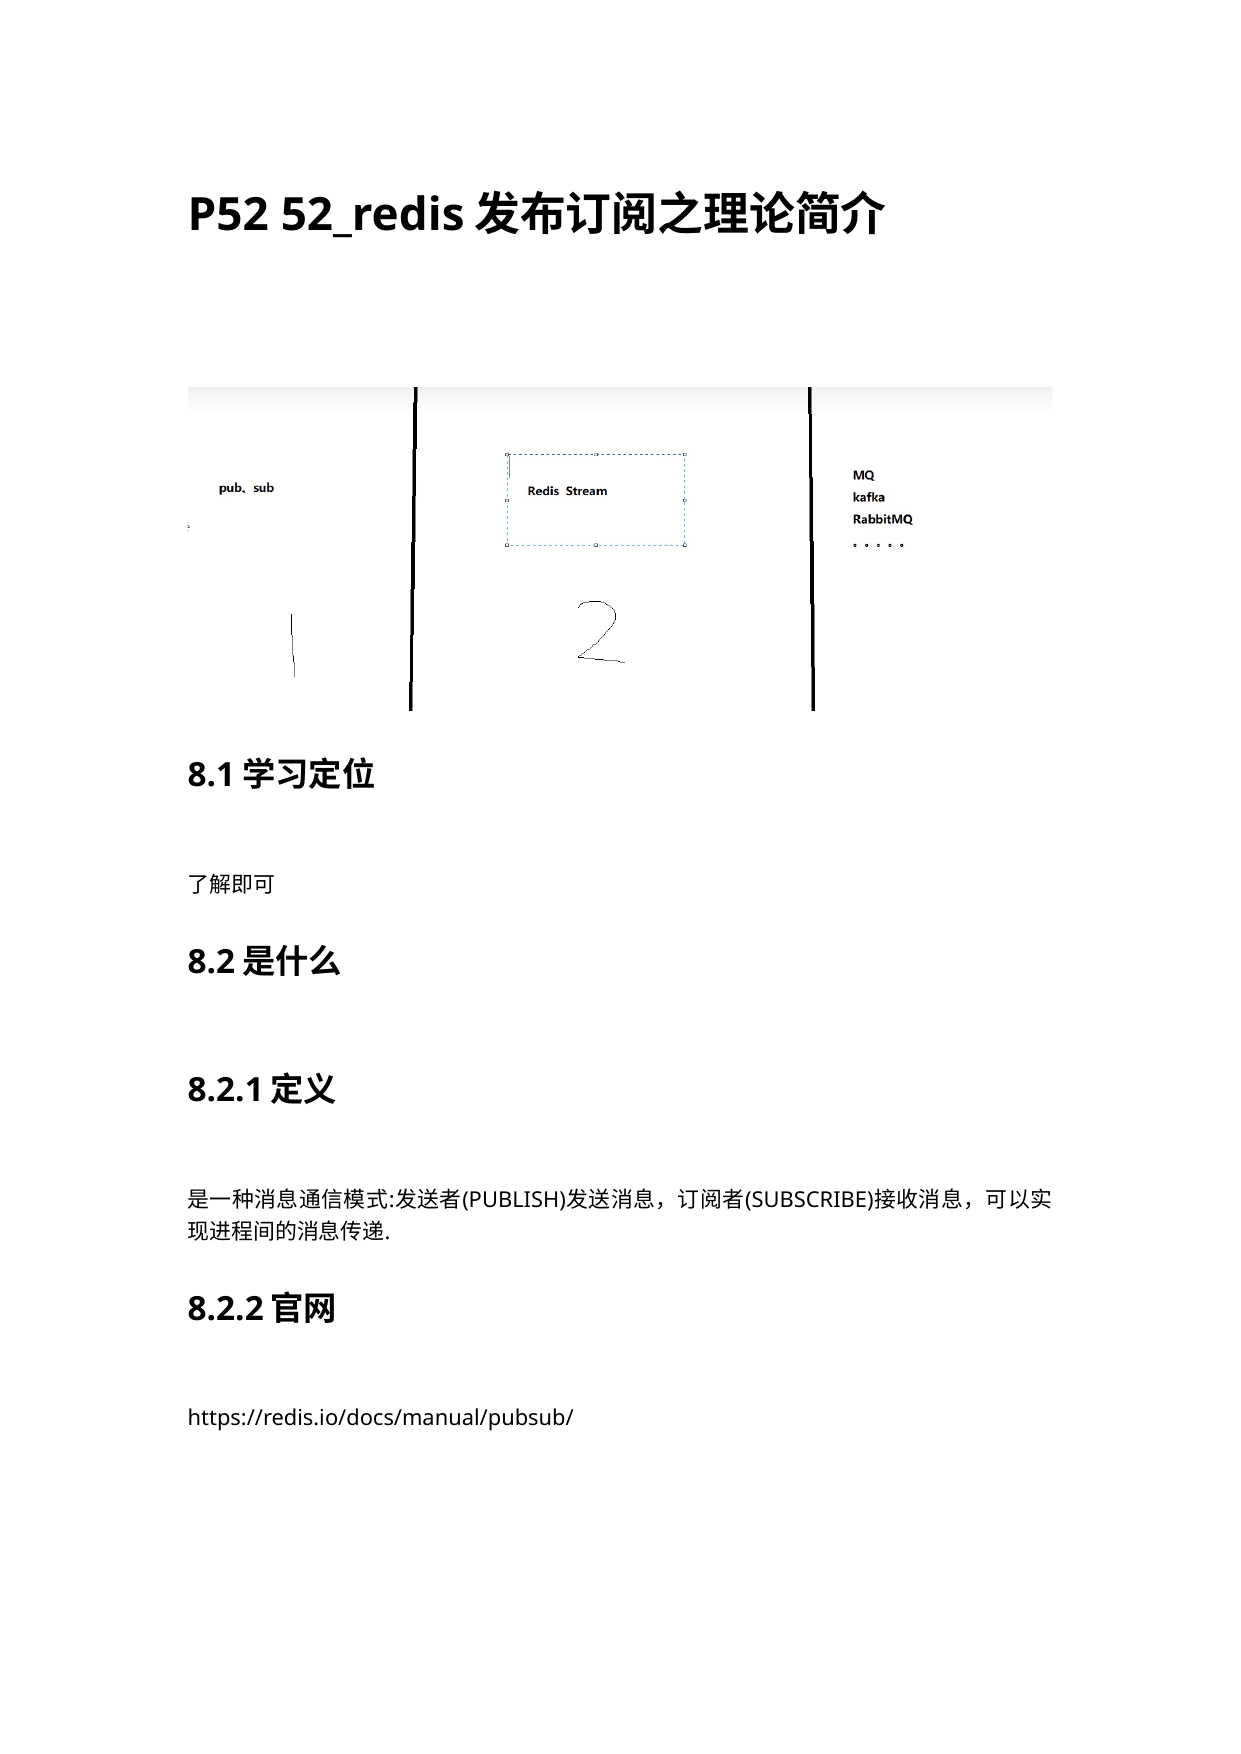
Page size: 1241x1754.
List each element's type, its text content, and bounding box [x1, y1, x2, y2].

picture [187, 387, 1053, 711]
subtitle 8.1学习定位 [187, 740, 1053, 805]
subtitle P52 52_redis发布订阅之理论简介 [187, 162, 1053, 259]
text https://redis.io/docs/manual/pubsub/ [187, 1401, 1053, 1433]
subtitle 8.2.1定义 [187, 1054, 1053, 1119]
text 了解即可 [187, 867, 1053, 899]
text 是一种消息通信模式:发送者(PUBLISH)发送消息，订阅者(SUBSCRIBE)接收消息，可以实现进程间的消息传递. [187, 1181, 1053, 1246]
subtitle 8.2是什么 [187, 927, 1053, 992]
subtitle 8.2.2官网 [187, 1273, 1053, 1338]
